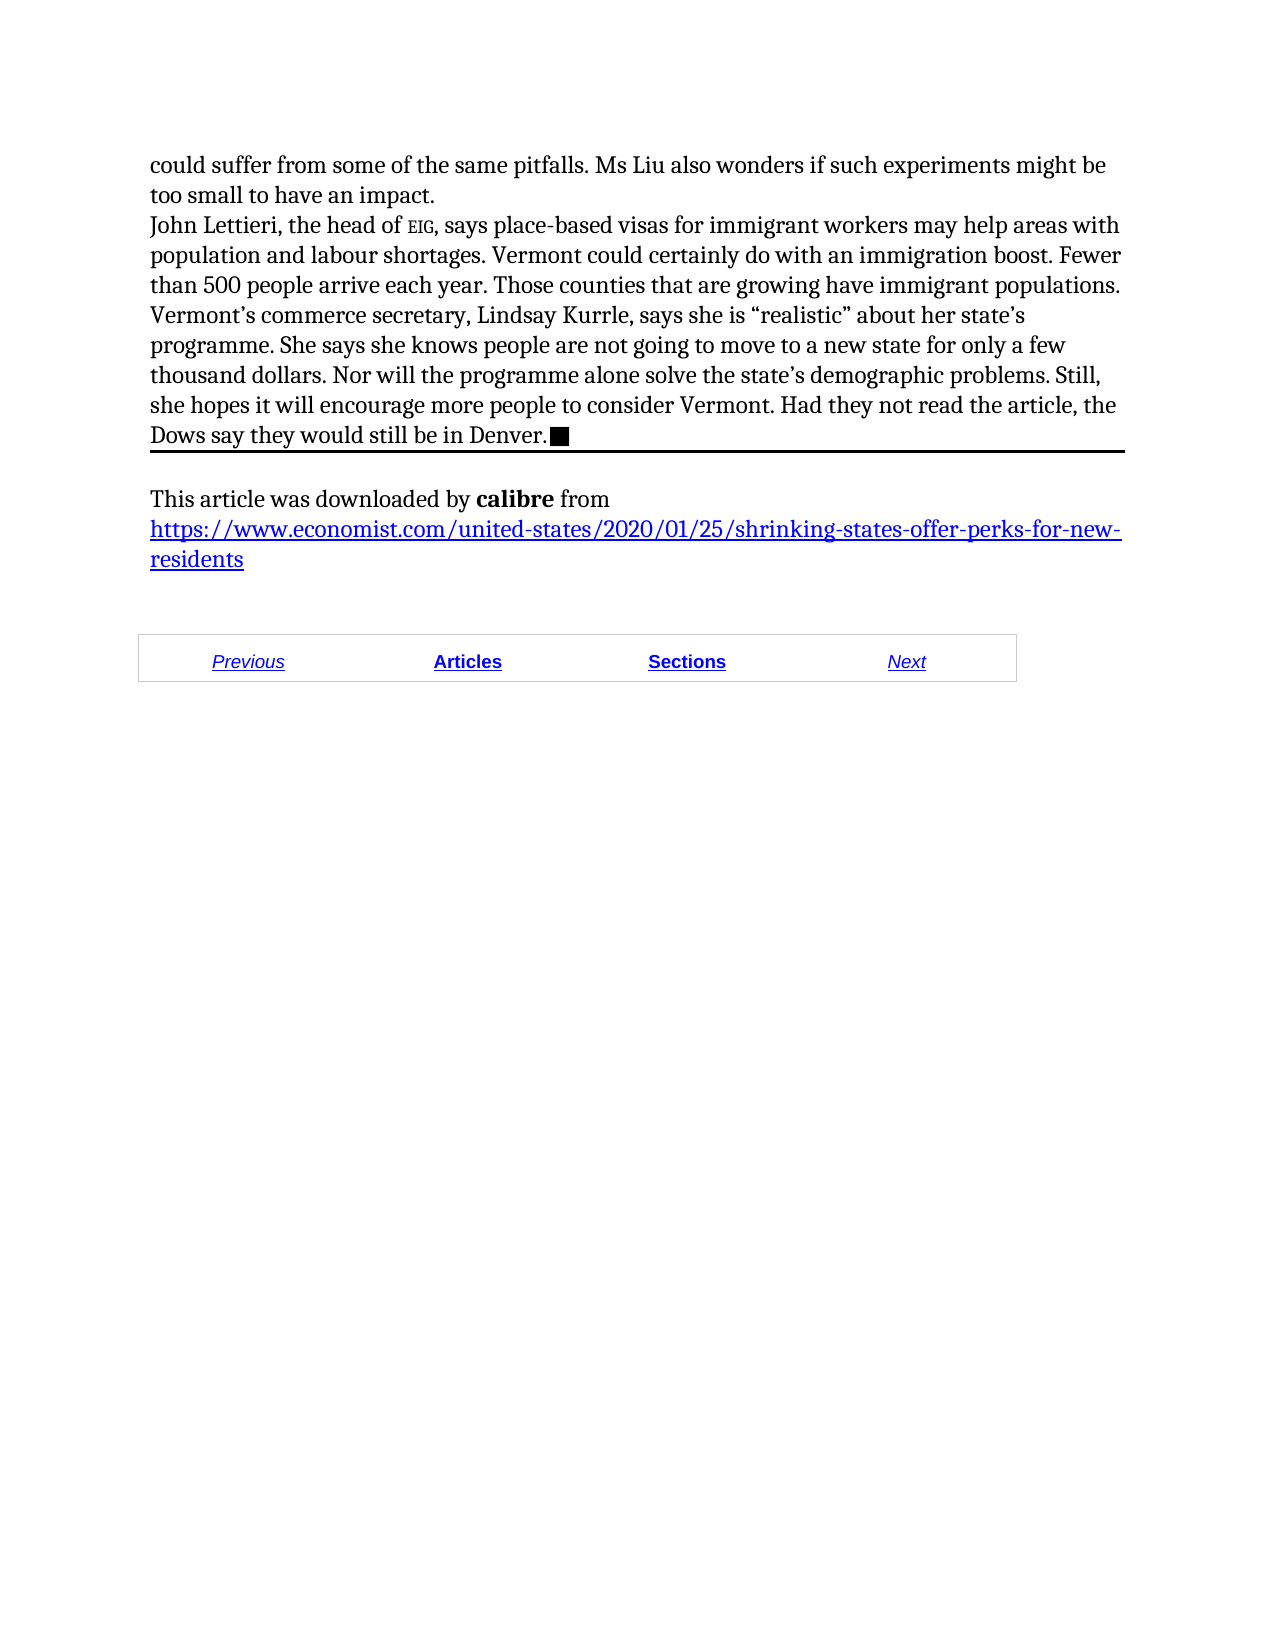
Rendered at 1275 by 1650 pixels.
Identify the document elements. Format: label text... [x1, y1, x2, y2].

table_header Previous [139, 635, 358, 681]
table_header Articles [358, 635, 577, 681]
table_header Sections [578, 635, 797, 681]
table_header Next [797, 635, 1016, 681]
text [150, 150, 1125, 210]
text John Lettieri, the head of EIG, says place-based visas for immigrant workers may help areas with population and labour shortages. Vermont could certainly do with an immigration boost. Fewer than 500 people arrive each year. Those counties that are growing have immigrant populations. [150, 210, 1125, 300]
text This article was downloaded by calibre from https://www.economist.com/united-states/2020/01/25/shrinking-states-offer-perks-for-new-residents [150, 484, 1125, 574]
text Vermont’s commerce secretary, Lindsay Kurrle, says she is “realistic” about her state’s programme. She says she knows people are not going to move to a new state for only a few thousand dollars. Nor will the programme alone solve the state’s demographic problems. Still, she hopes it will encourage more people to consider Vermont. Had they not read the article, the Dows say they would still be in Denver.■ [150, 300, 1125, 450]
